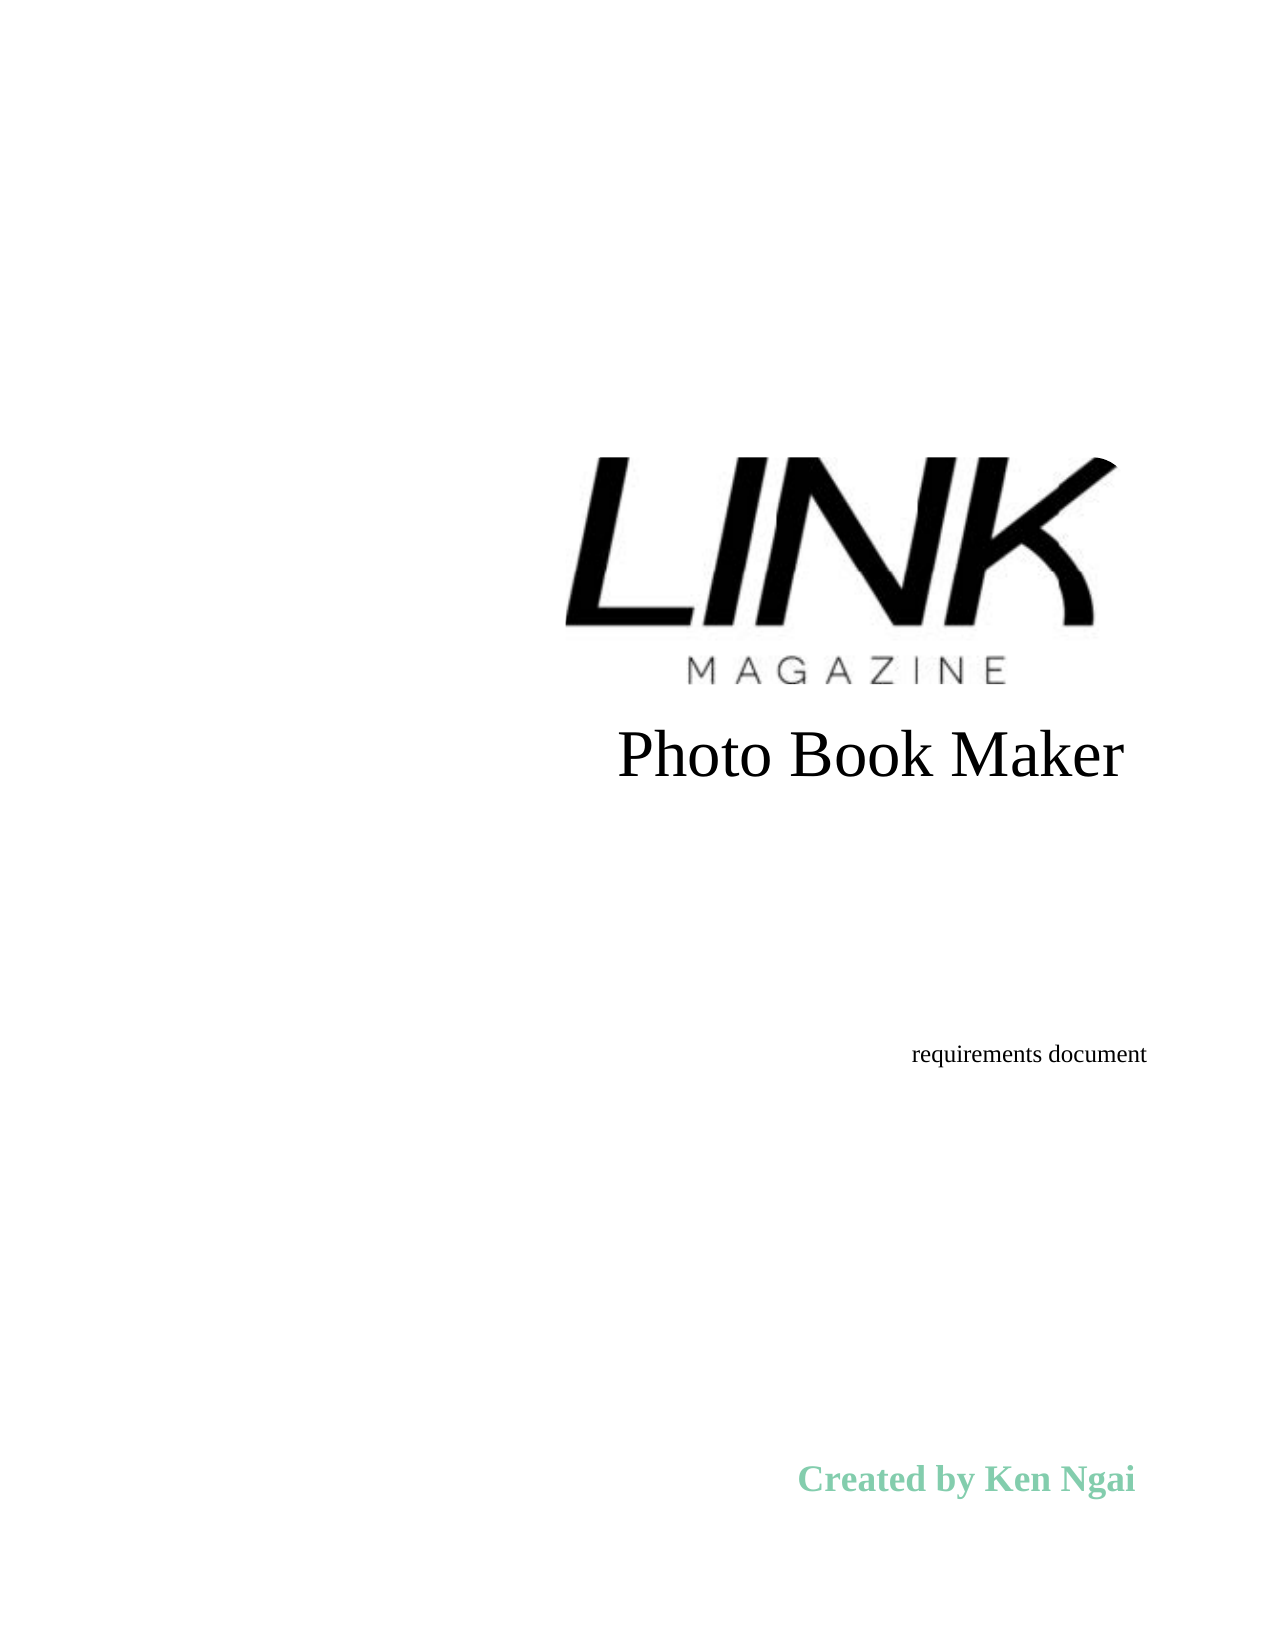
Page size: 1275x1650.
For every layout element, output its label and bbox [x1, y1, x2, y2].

picture [565, 457, 1130, 685]
